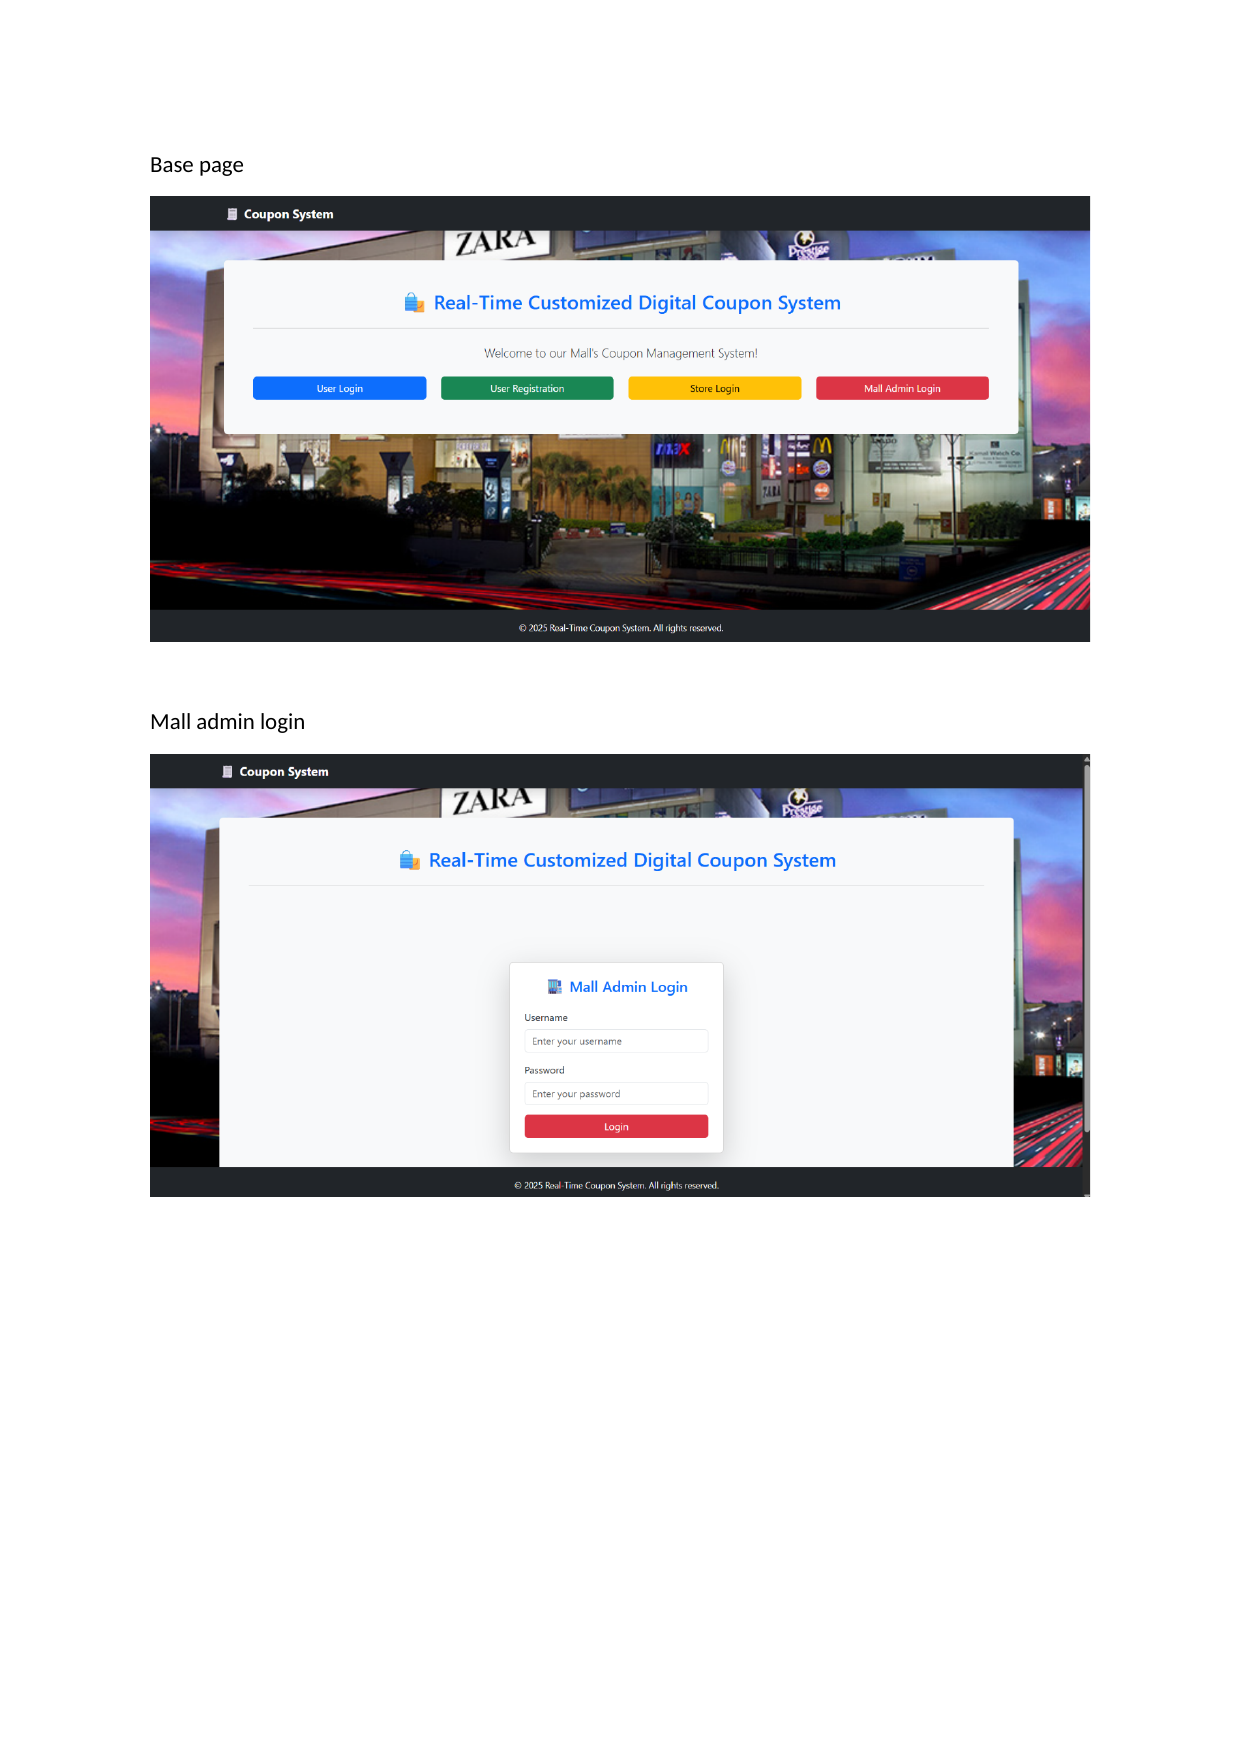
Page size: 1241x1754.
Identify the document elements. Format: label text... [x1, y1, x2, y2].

picture [150, 196, 1091, 642]
picture [150, 754, 1091, 1197]
text Base page [150, 150, 1090, 178]
text Mall admin login [150, 707, 1090, 735]
